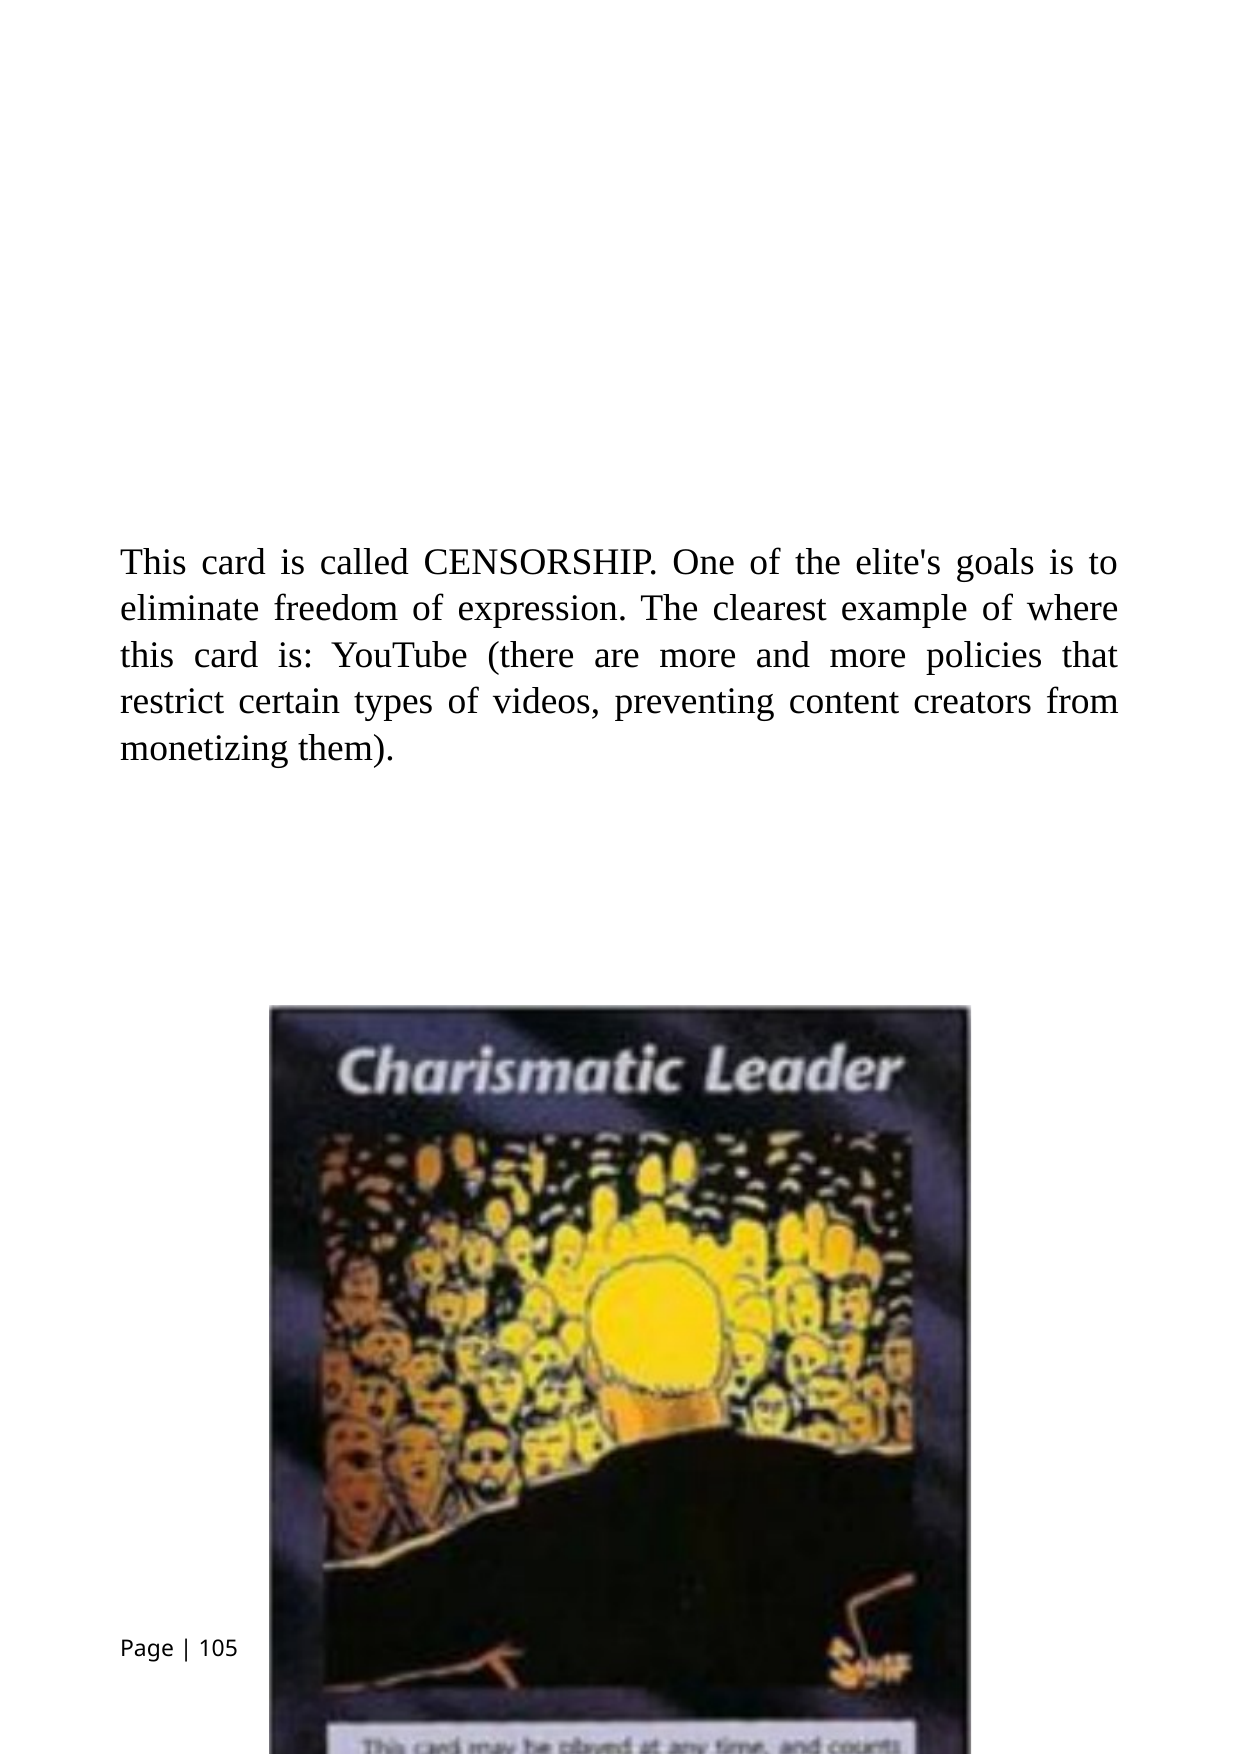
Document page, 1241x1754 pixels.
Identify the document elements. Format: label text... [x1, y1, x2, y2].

picture [269, 1005, 972, 1754]
text This card is called CENSORSHIP. One of the elite's goals is to eliminate freedom of expression. The clearest example of where this card is: YouTube (there are more and more policies that restrict certain types of videos, preventing content creators from monetizing them). [120, 539, 1120, 768]
